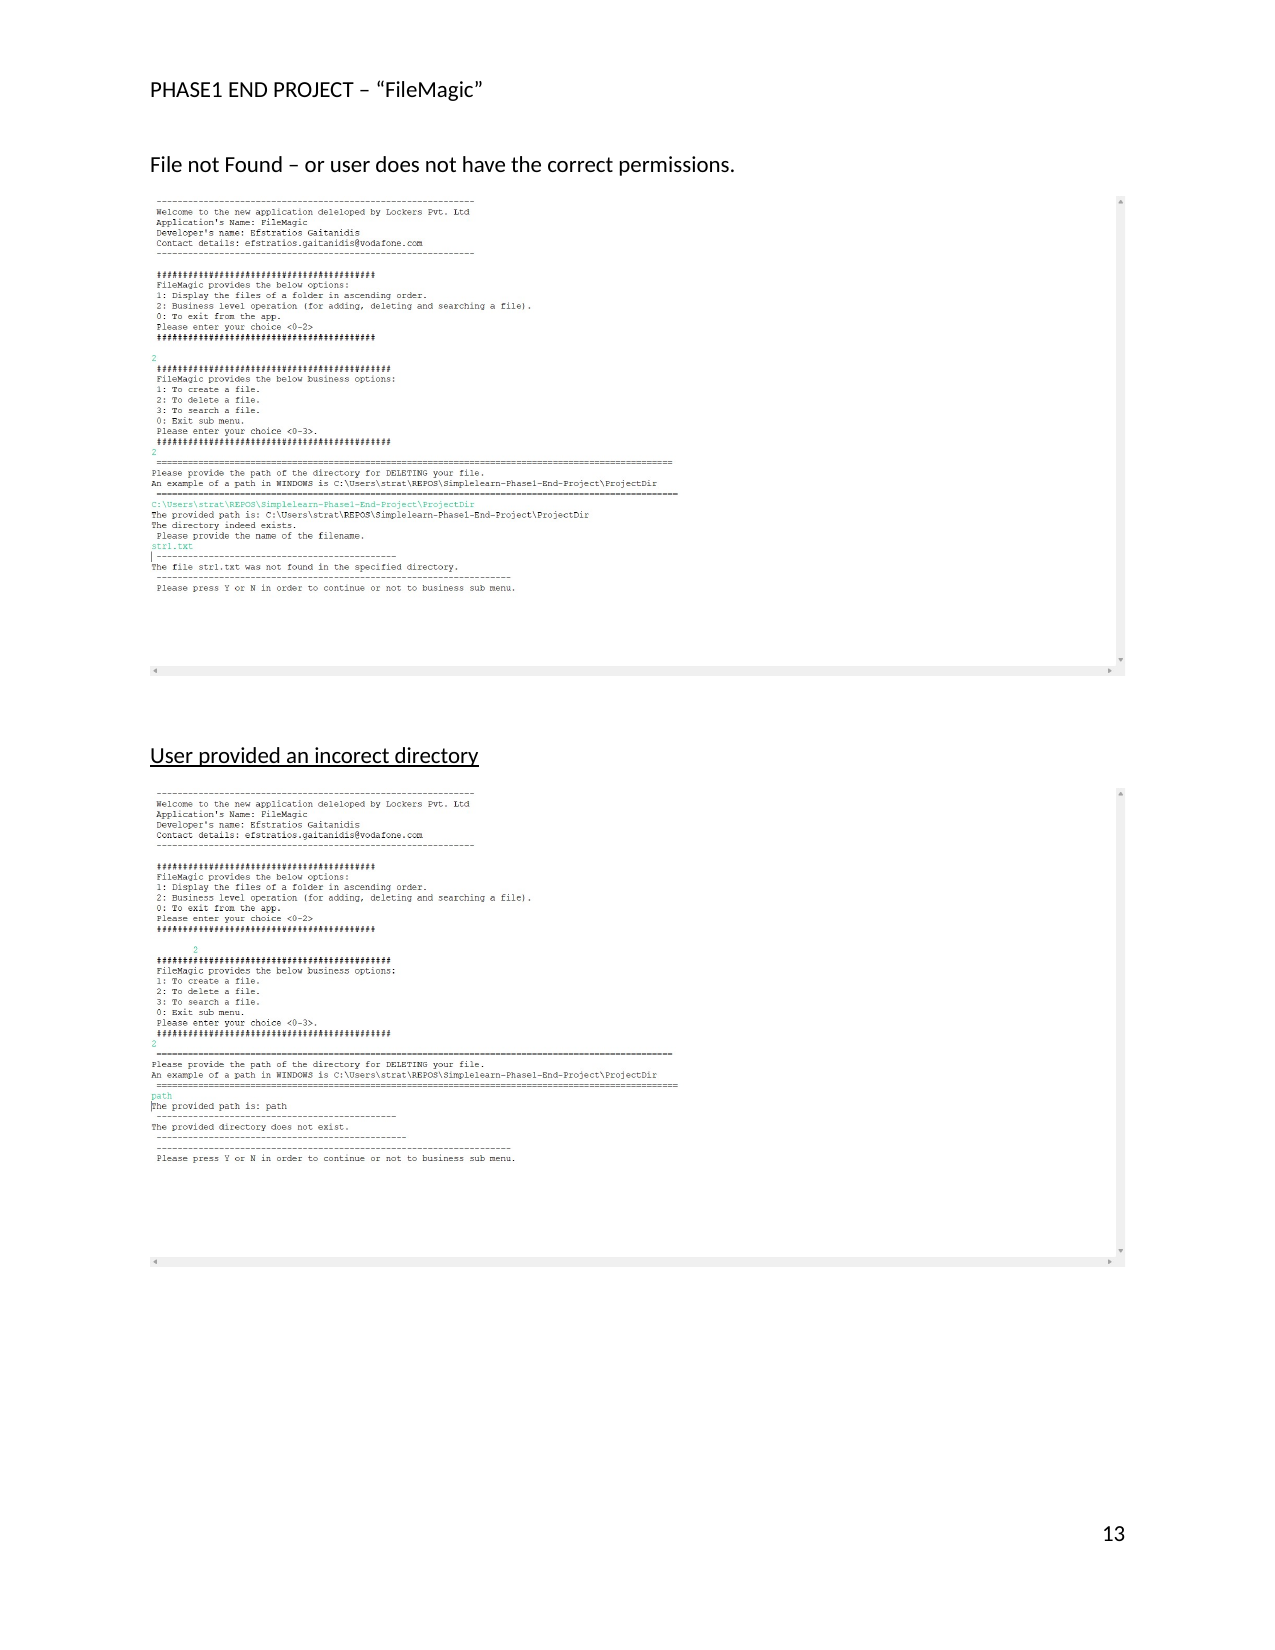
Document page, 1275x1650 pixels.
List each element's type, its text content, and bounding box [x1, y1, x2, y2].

picture [150, 196, 1125, 676]
picture [150, 788, 1125, 1267]
text User provided an incorect directory [150, 741, 1125, 769]
text File not Found – or user does not have the correct permissions. [150, 150, 1125, 178]
